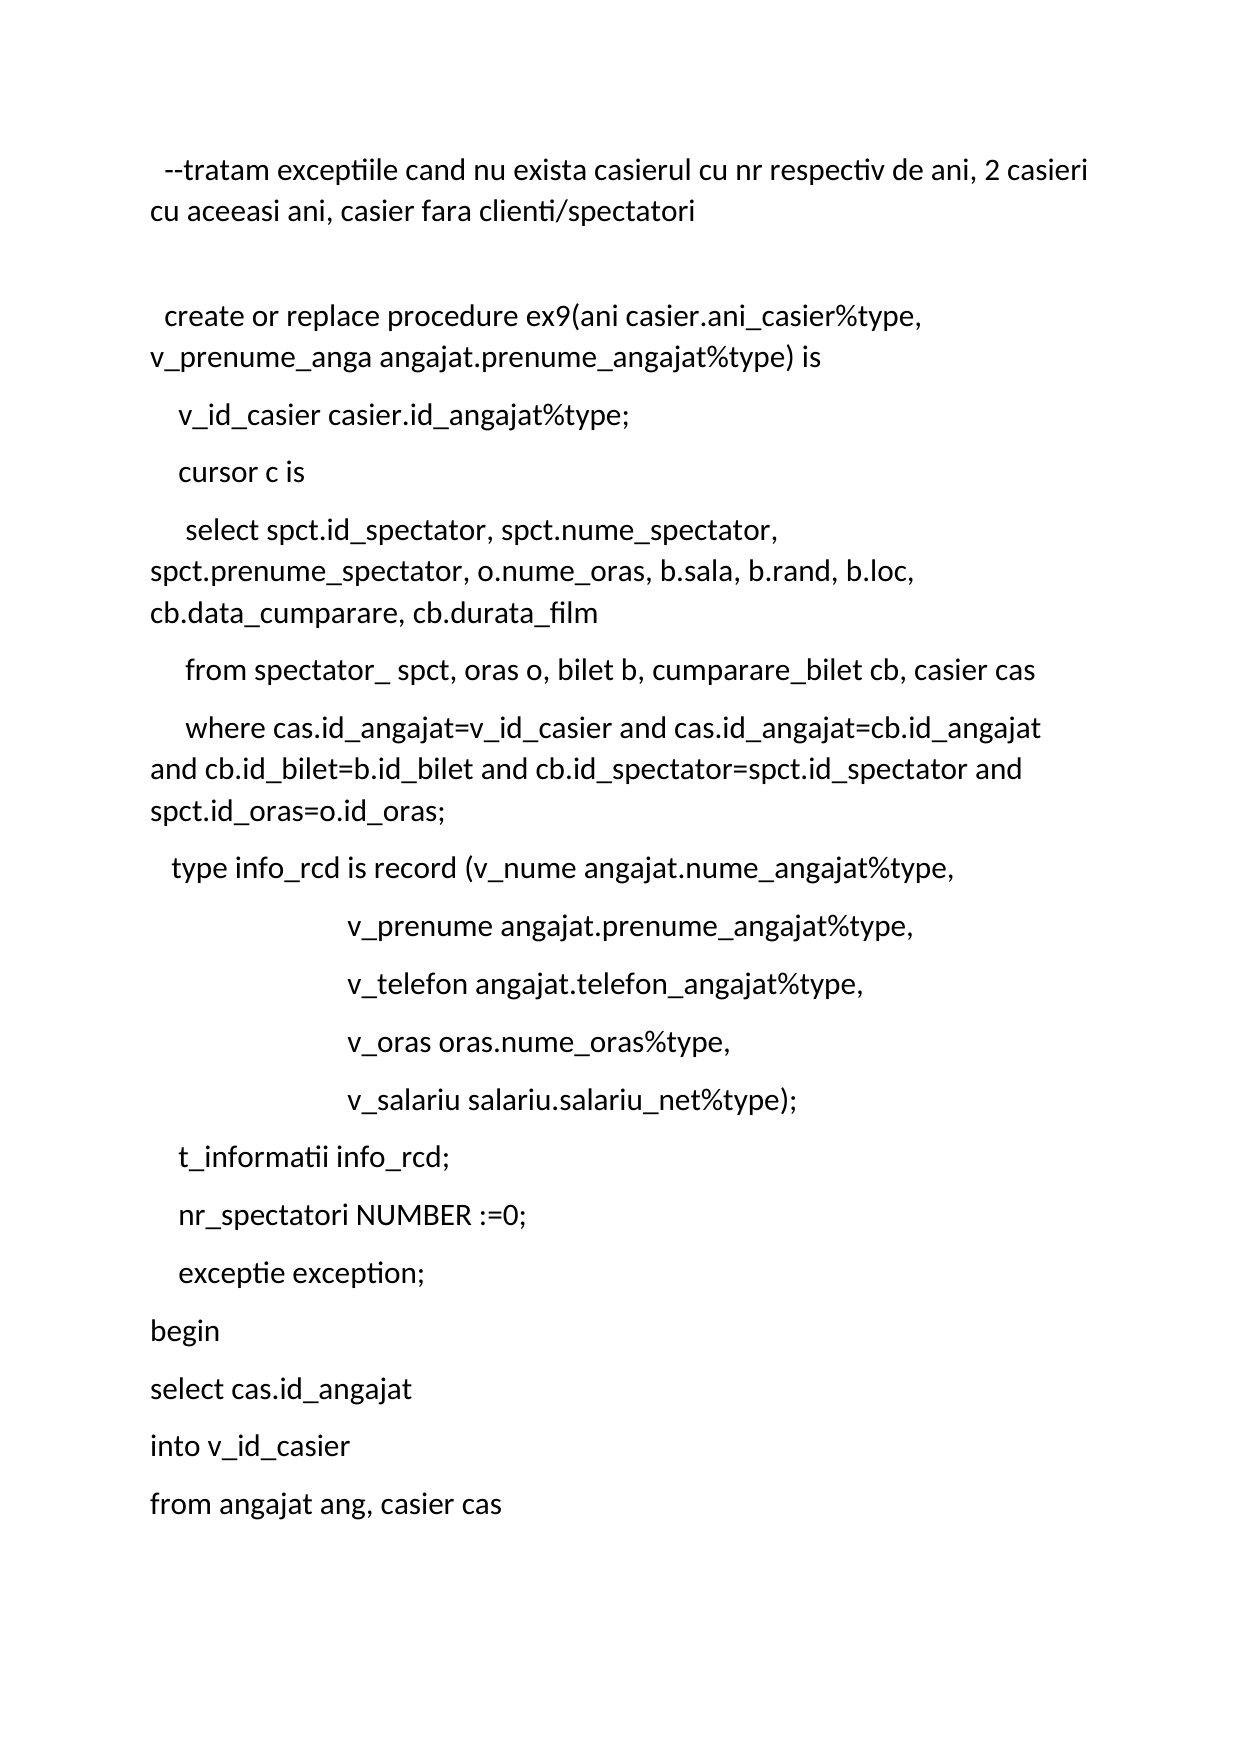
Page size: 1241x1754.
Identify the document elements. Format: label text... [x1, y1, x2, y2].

text v_oras oras.nume_oras%type, [150, 1022, 1090, 1060]
text v_salariu salariu.salariu_net%type); [150, 1080, 1090, 1118]
text begin [150, 1311, 1090, 1349]
text v_id_casier casier.id_angajat%type; [150, 395, 1090, 433]
text create or replace procedure ex9(ani casier.ani_casier%type, v_prenume_anga angajat.prenume_angajat%type) is [150, 296, 1090, 375]
text select cas.id_angajat [150, 1369, 1090, 1407]
text v_telefon angajat.telefon_angajat%type, [150, 964, 1090, 1002]
text into v_id_casier [150, 1427, 1090, 1465]
text v_prenume angajat.prenume_angajat%type, [150, 906, 1090, 944]
text from angajat ang, casier cas [150, 1484, 1090, 1522]
text t_informatii info_rcd; [150, 1137, 1090, 1176]
text cursor c is [150, 453, 1090, 491]
text nr_spectatori NUMBER :=0; [150, 1195, 1090, 1233]
text exceptie exception; [150, 1253, 1090, 1291]
text where cas.id_angajat=v_id_casier and cas.id_angajat=cb.id_angajat and cb.id_bilet=b.id_bilet and cb.id_spectator=spct.id_spectator and spct.id_oras=o.id_oras; [150, 708, 1090, 829]
text select spct.id_spectator, spct.nume_spectator, spct.prenume_spectator, o.nume_oras, b.sala, b.rand, b.loc, cb.data_cumparare, cb.durata_film [150, 510, 1090, 631]
text --tratam exceptiile cand nu exista casierul cu nr respectiv de ani, 2 casieri cu aceeasi ani, casier fara clienti/spectatori [150, 150, 1090, 229]
text type info_rcd is record (v_nume angajat.nume_angajat%type, [150, 848, 1090, 887]
text from spectator_ spct, oras o, bilet b, cumparare_bilet cb, casier cas [150, 651, 1090, 689]
